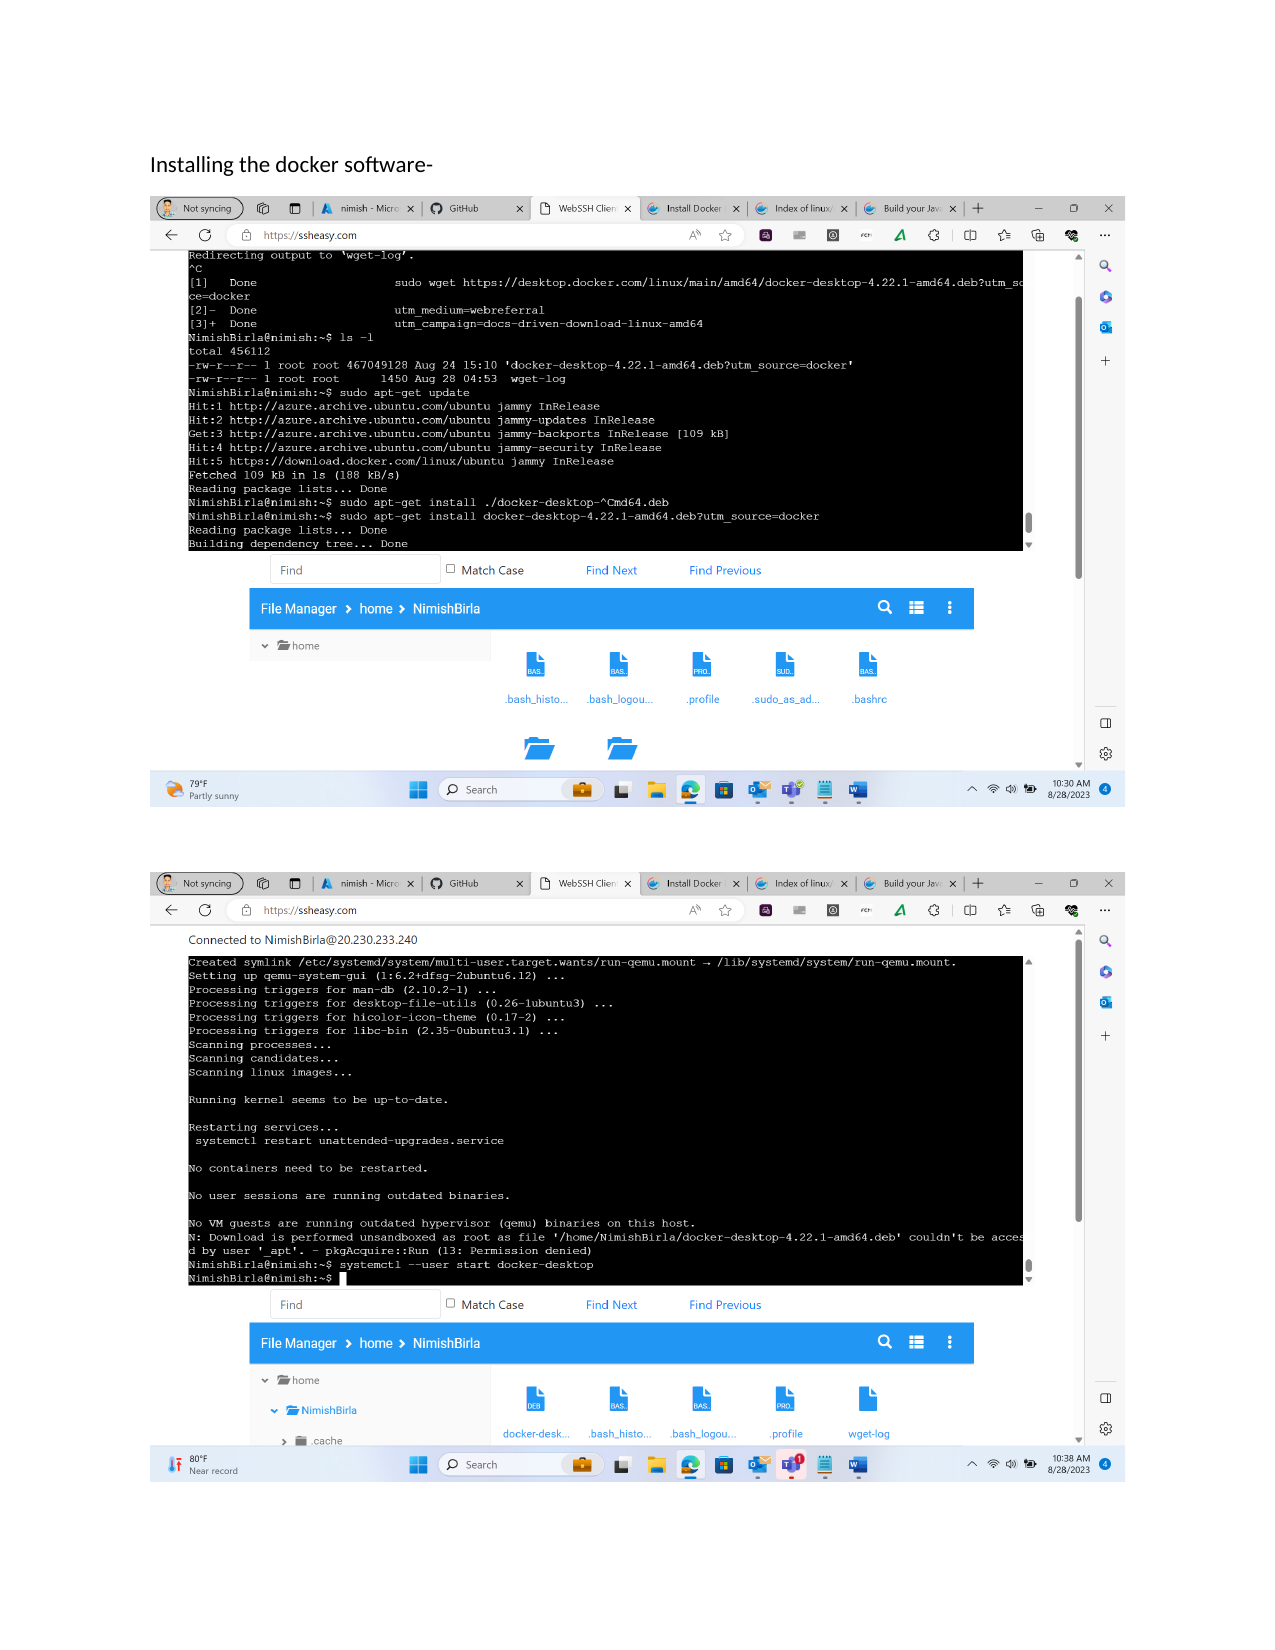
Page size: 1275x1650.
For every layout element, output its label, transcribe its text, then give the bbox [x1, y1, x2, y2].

text Installing the docker software- [150, 150, 1125, 178]
picture [150, 872, 1125, 1482]
picture [150, 196, 1125, 807]
